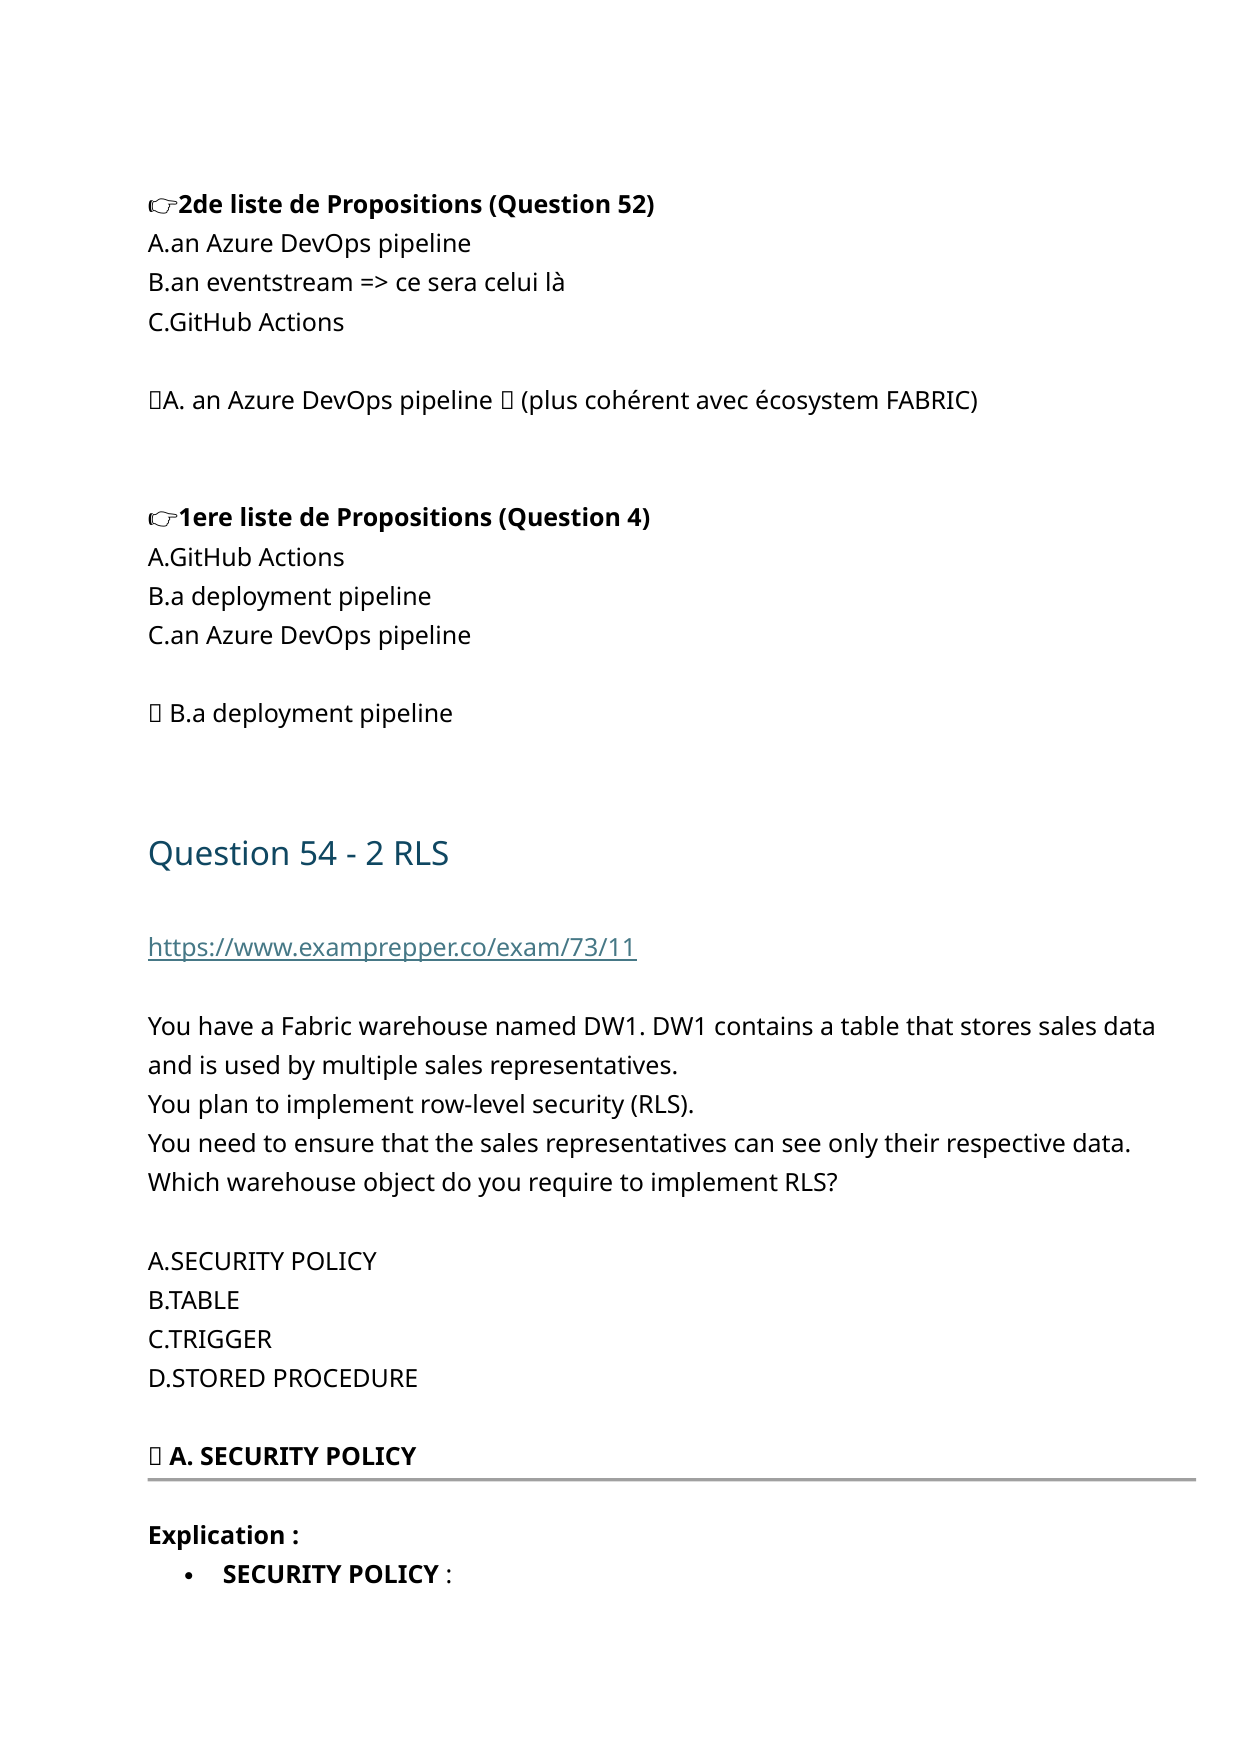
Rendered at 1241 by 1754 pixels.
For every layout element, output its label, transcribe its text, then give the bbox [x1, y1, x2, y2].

text Explication : [148, 1517, 1196, 1551]
text A.an Azure DevOps pipeline [148, 226, 1196, 260]
text A.GitHub Actions [148, 539, 1196, 573]
text C.TRIGGER [148, 1321, 1196, 1356]
text ✅ B.a deployment pipeline [148, 696, 1196, 730]
text You need to ensure that the sales representatives can see only their respective data. [148, 1126, 1196, 1160]
text 1ere liste de Propositions (Question 4) [148, 500, 1196, 534]
text 2de liste de Propositions (Question 52) [148, 187, 1196, 221]
text You have a Fabric warehouse named DW1. DW1 contains a table that stores sales data and is used by multiple sales representatives. [148, 1008, 1196, 1081]
text You plan to implement row-level security (RLS). [148, 1086, 1196, 1121]
list SECURITY POLICY : [185, 1556, 1196, 1591]
text B.TABLE [148, 1282, 1196, 1316]
text C.an Azure DevOps pipeline [148, 618, 1196, 652]
text ✅ A. SECURITY POLICY [148, 1439, 1196, 1473]
subtitle Question 54 - 2 RLS [148, 830, 1196, 876]
text A.SECURITY POLICY [148, 1243, 1196, 1277]
text B.an eventstream => ce sera celui là [148, 265, 1196, 299]
text B.a deployment pipeline [148, 578, 1196, 612]
text ✅A. an Azure DevOps pipeline ✅ (plus cohérent avec écosystem FABRIC) [148, 383, 1196, 417]
text C.GitHub Actions [148, 304, 1196, 338]
text Which warehouse object do you require to implement RLS? [148, 1165, 1196, 1199]
text D.STORED PROCEDURE [148, 1361, 1196, 1395]
text https://www.examprepper.co/exam/73/11 [148, 930, 1196, 964]
